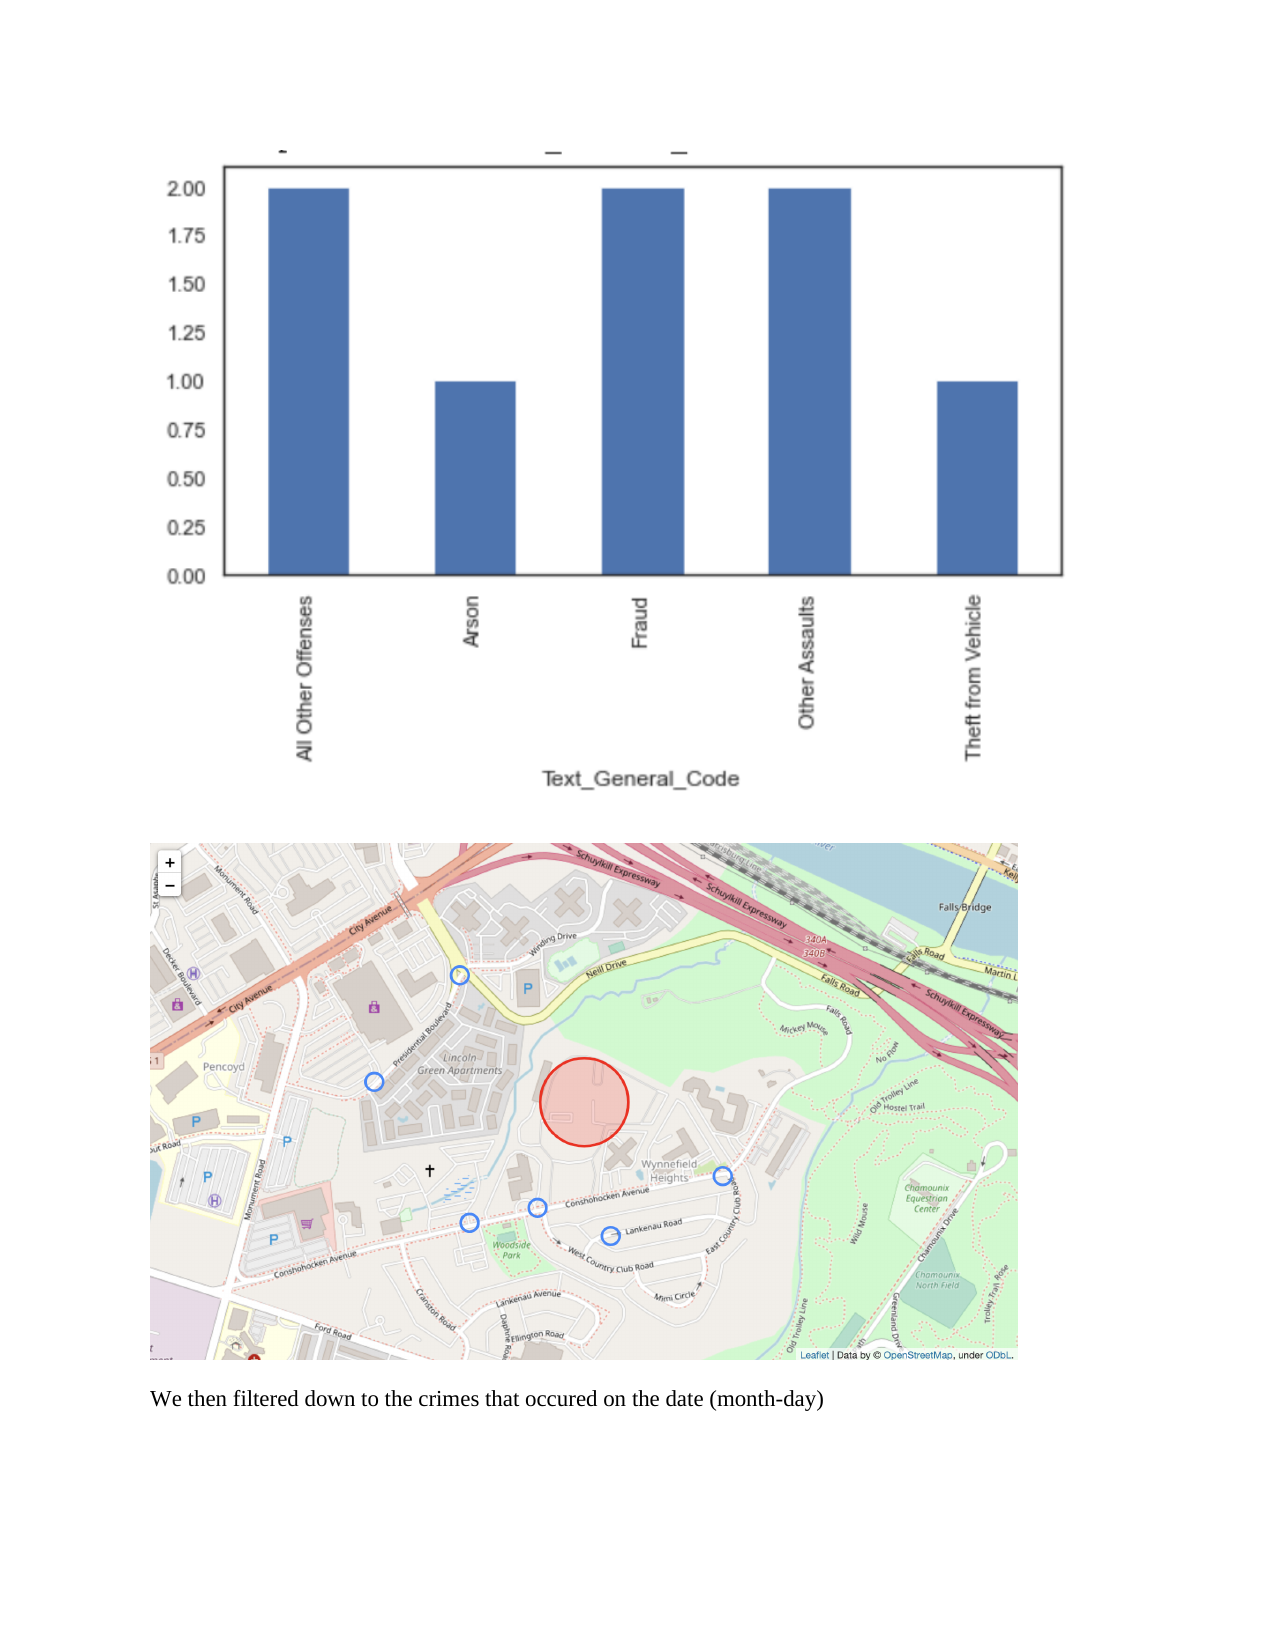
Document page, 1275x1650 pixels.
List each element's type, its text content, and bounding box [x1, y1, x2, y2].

picture [150, 843, 1018, 1360]
picture [150, 150, 1125, 819]
text We then filtered down to the crimes that occured on the date (month-day) [150, 1385, 1125, 1411]
